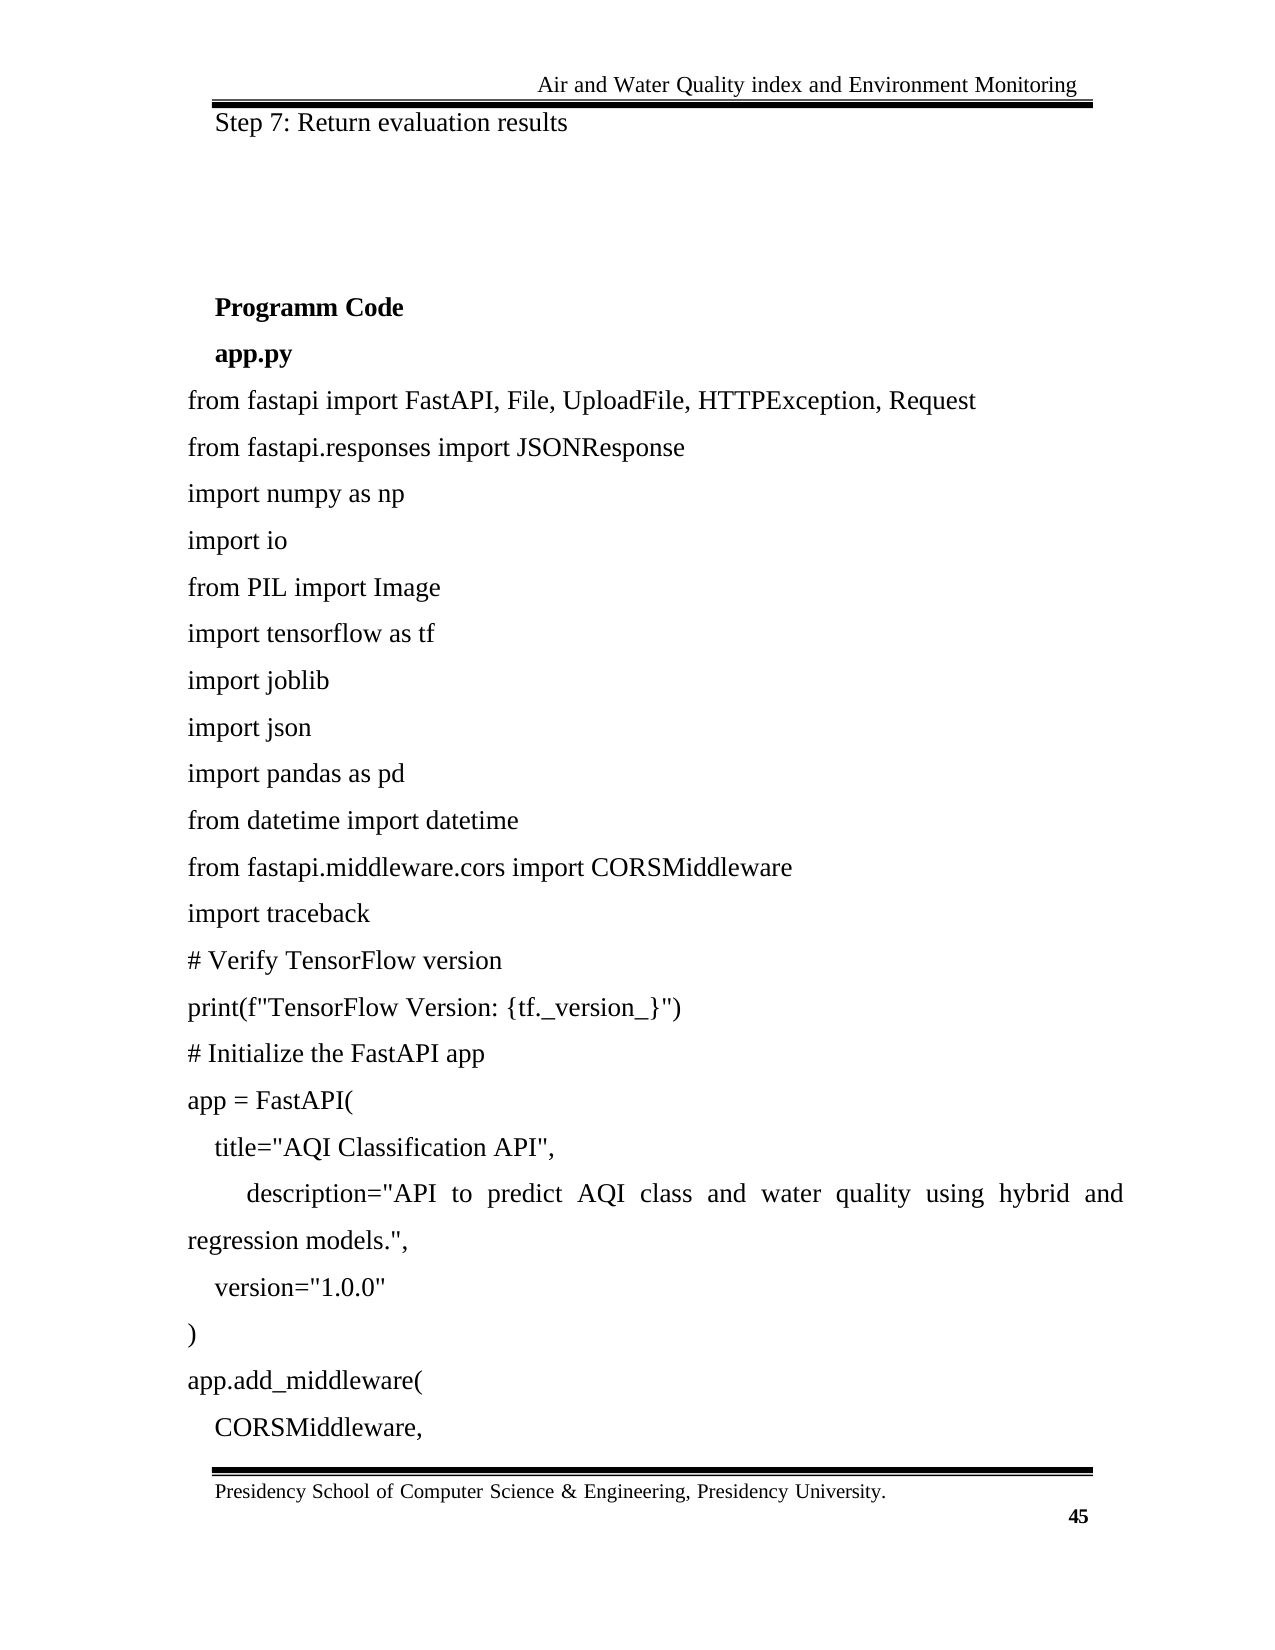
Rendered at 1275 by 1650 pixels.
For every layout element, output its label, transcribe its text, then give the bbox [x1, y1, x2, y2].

text app.add_middleware( [187, 1364, 1125, 1395]
text CORSMiddleware, [187, 1411, 1125, 1442]
text import joblib [187, 664, 1125, 695]
text title="AQI Classification API", [187, 1131, 1125, 1162]
text import io [187, 524, 1125, 555]
text from fastapi.middleware.cors import CORSMiddleware [187, 851, 1125, 882]
text ) [187, 1317, 1125, 1348]
text import traceback [187, 897, 1125, 928]
text from datetime import datetime [187, 804, 1125, 835]
text import tensorflow as tf [187, 617, 1125, 648]
text app = FastAPI( [187, 1084, 1125, 1115]
text version="1.0.0" [187, 1271, 1125, 1302]
text import numpy as np [187, 477, 1125, 508]
text from fastapi import FastAPI, File, UploadFile, HTTPException, Request [37, 384, 1125, 415]
text import json [187, 711, 1125, 742]
text from PIL import Image [187, 571, 1125, 602]
text # Initialize the FastAPI app [187, 1037, 1125, 1068]
text print(f"TensorFlow Version: {tf._version_}") [187, 991, 1125, 1022]
text from fastapi.responses import JSONResponse [187, 431, 1125, 462]
text description="API to predict AQI class and water quality using hybrid and regression models.", [187, 1177, 1125, 1255]
subtitle Programm Code app.py [214, 291, 433, 368]
text # Verify TensorFlow version [187, 944, 1125, 975]
text Step 7: Return evaluation results [214, 106, 987, 137]
text import pandas as pd [187, 757, 1125, 788]
